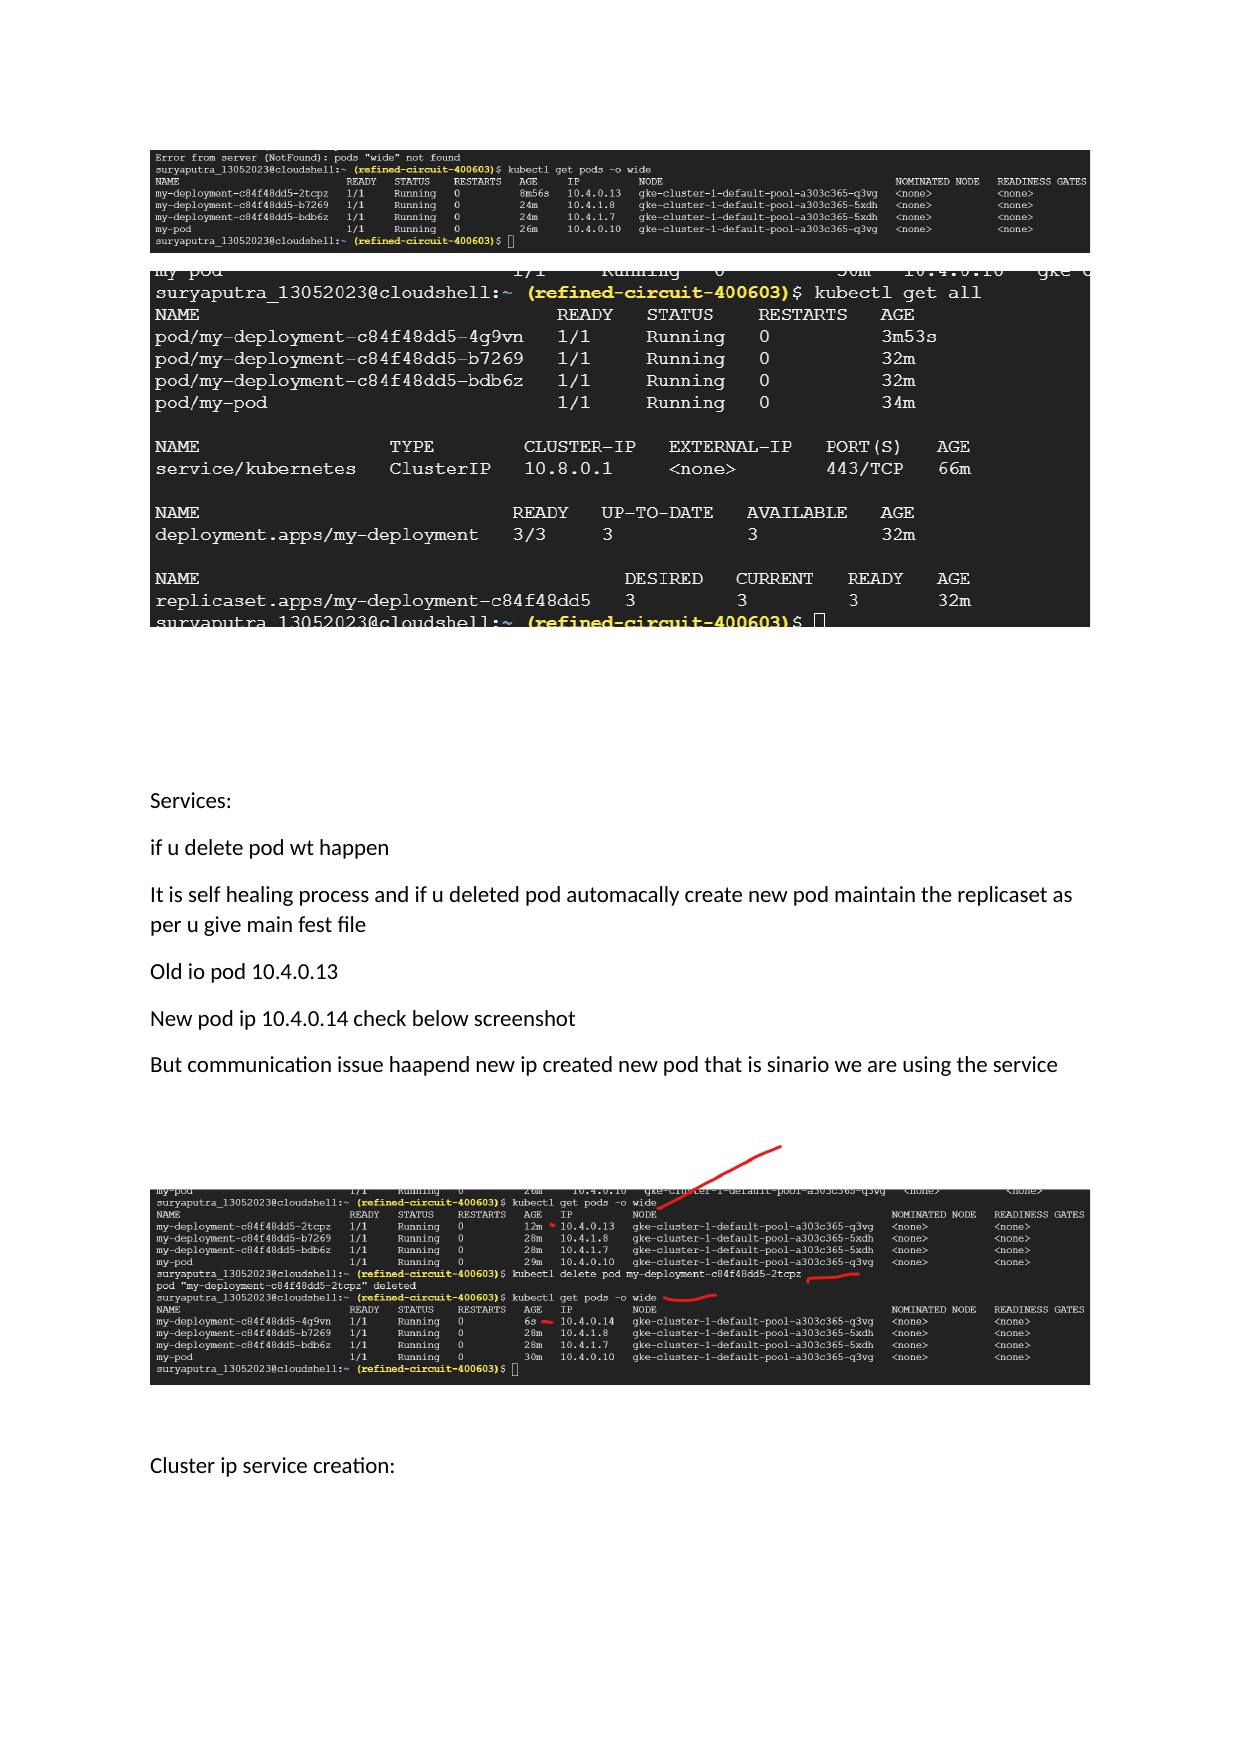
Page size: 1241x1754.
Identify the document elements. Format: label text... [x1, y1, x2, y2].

text It is self healing process and if u deleted pod automacally create new pod maintain the replicaset as per u give main fest file [150, 880, 1090, 938]
text if u delete pod wt happen [150, 833, 1090, 861]
text But communication issue haapend new ip created new pod that is sinario we are using the service [150, 1051, 1090, 1079]
text Old io pod 10.4.0.13 [150, 957, 1090, 985]
text Services: [150, 786, 1090, 814]
picture [150, 1144, 1091, 1385]
text Cluster ip service creation: [150, 1451, 1090, 1479]
picture [150, 271, 1091, 627]
text New pod ip 10.4.0.14 check below screenshot [150, 1004, 1090, 1032]
picture [150, 150, 1091, 253]
